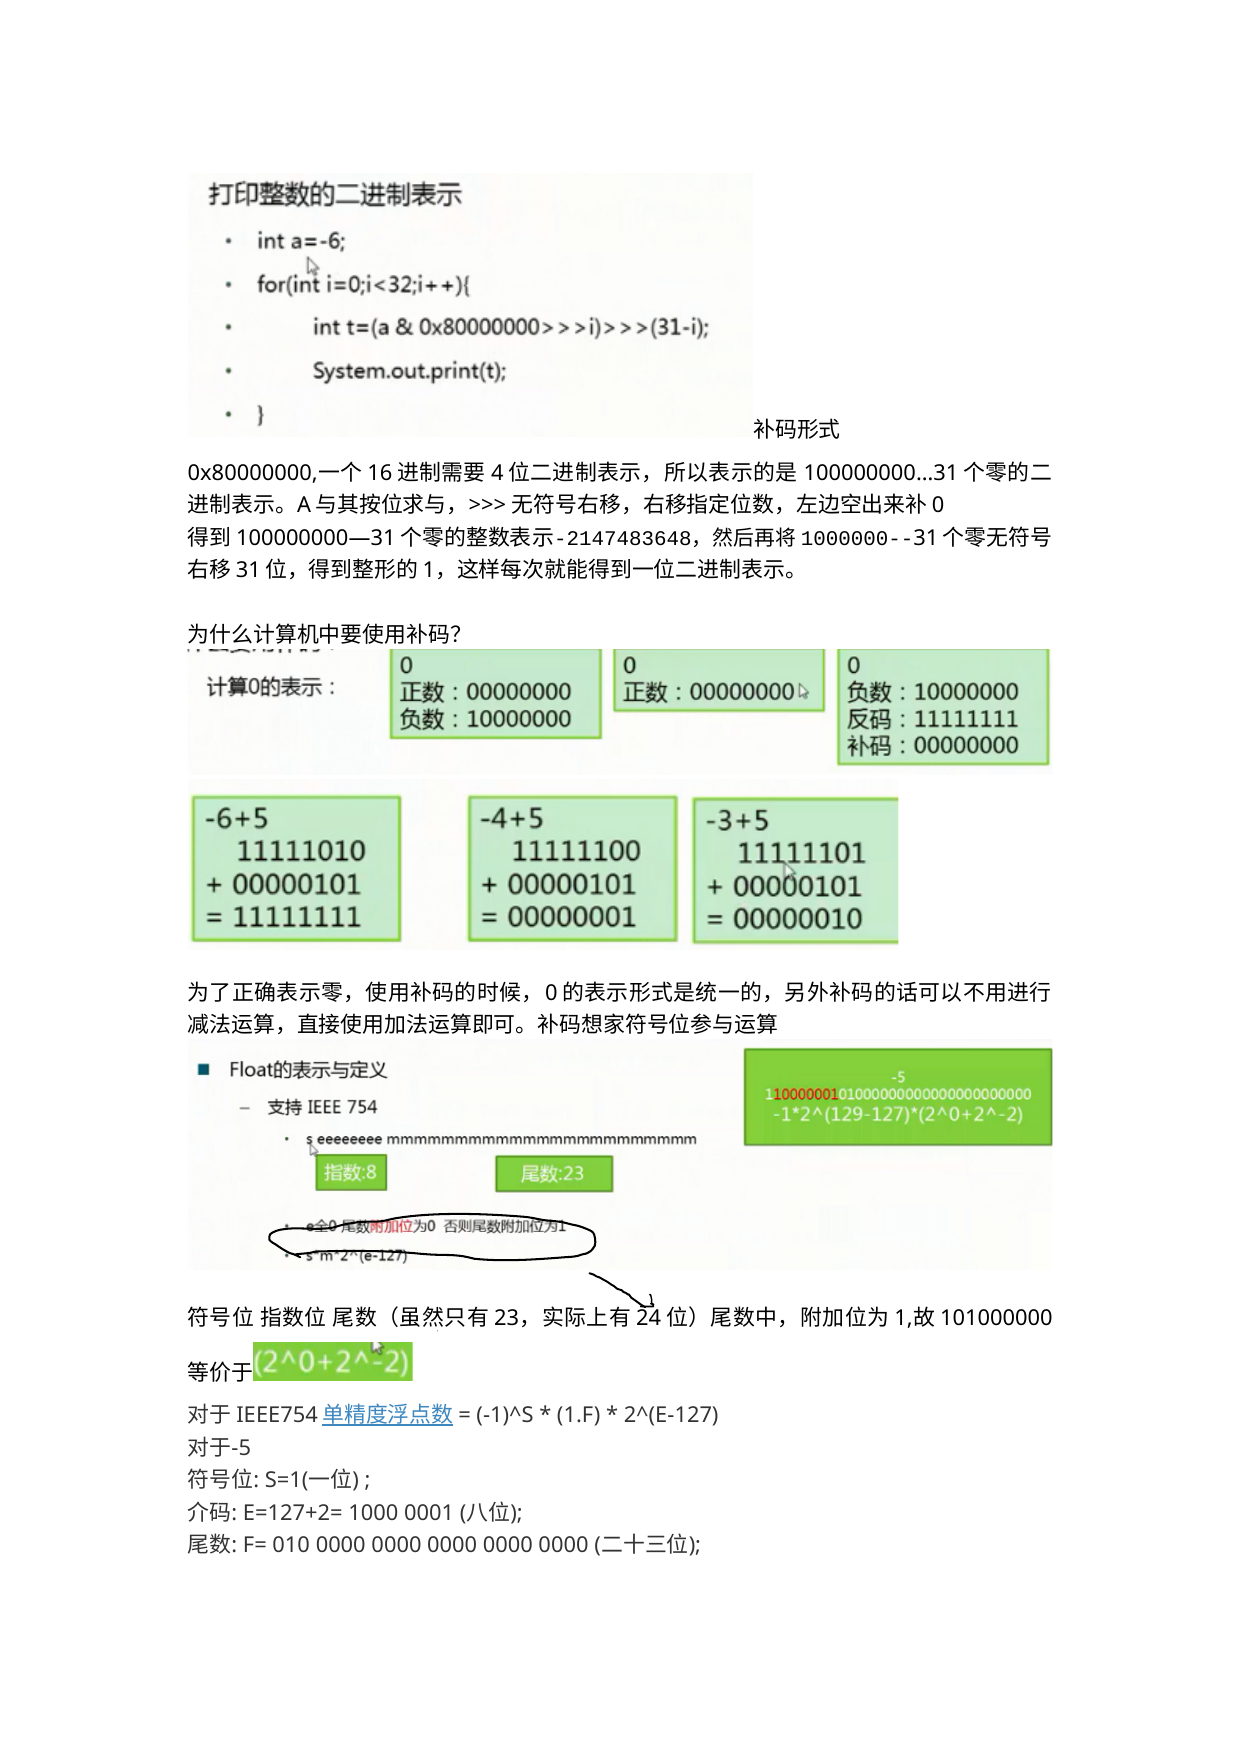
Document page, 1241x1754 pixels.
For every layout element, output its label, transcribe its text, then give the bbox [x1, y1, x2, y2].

picture [187, 173, 753, 437]
text 介码: E=127+2= 1000 0001 (八位); [187, 1494, 1053, 1527]
text 尾数: F= 010 0000 0000 0000 0000 0000 (二十三位); [688, 1527, 1053, 1559]
text 为什么计算机中要使用补码？ [187, 617, 1053, 649]
text 得到100000000—31个零的整数表示-2147483648，然后再将1000000--31个零无符号右移31位，得到整形的1，这样每次就能得到一位二进制表示。 [187, 519, 1053, 584]
picture [187, 779, 899, 950]
text 为了正确表示零，使用补码的时候，0的表示形式是统一的，另外补码的话可以不用进行减法运算，直接使用加法运算即可。补码想家符号位参与运算 [187, 974, 1053, 1039]
text 符号位: S=1(一位) ; [352, 1462, 1053, 1494]
text 对于 IEEE754单精度浮点数 = (-1)^S * (1.F) * 2^(E-127) [458, 1397, 1053, 1429]
picture [187, 649, 1053, 775]
text 0x80000000,一个16进制需要4位二进制表示，所以表示的是100000000…31个零的二进制表示。A与其按位求与，>>> 无符号右移，右移指定位数，左边空出来补0 [187, 454, 1053, 519]
picture [253, 1342, 413, 1381]
picture [187, 1039, 1053, 1270]
text 对于-5 [187, 1429, 1053, 1462]
text 符号位 指数位 尾数（虽然只有23，实际上有24位）尾数中，附加位为1,故101000000等价于 [187, 1299, 1053, 1397]
